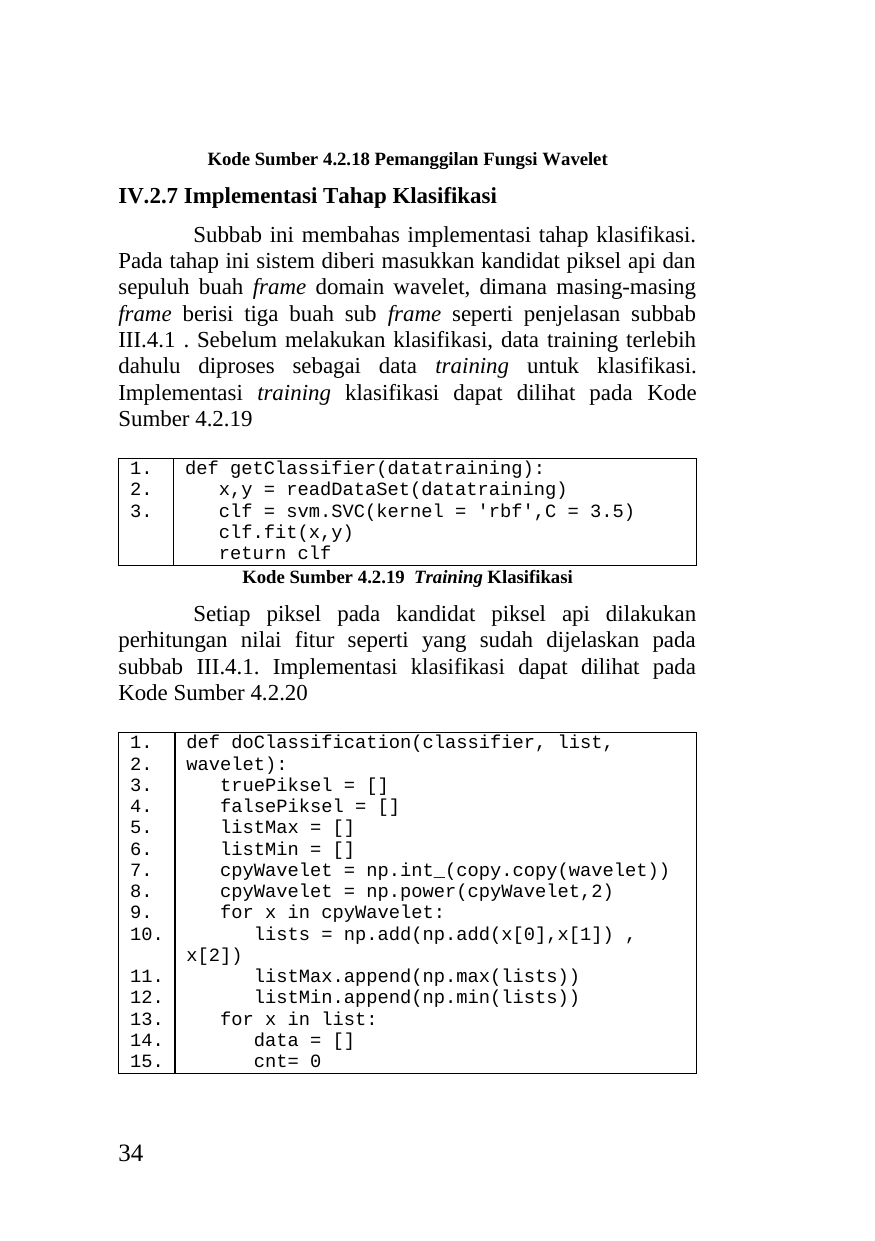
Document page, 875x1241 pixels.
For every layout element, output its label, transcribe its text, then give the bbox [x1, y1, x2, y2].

table_header 1. 2. 3. 4. 5. 6. 7. 8. 9. 10. 11. 12. 13. 14. 15. 16. 17. 18. 19. 20. 21. 22. 23. 24. 25. 26. 27. 28. [119, 733, 174, 1073]
subtitle Implementasi Tahap Klasifikasi [118, 182, 697, 208]
table_header 1. 2. 3. [119, 459, 173, 565]
table_header def getClassifier(datatraining): x,y = readDataSet(datatraining) clf = svm.SVC(kernel = 'rbf',C = 3.5) clf.fit(x,y) return clf [174, 459, 696, 565]
